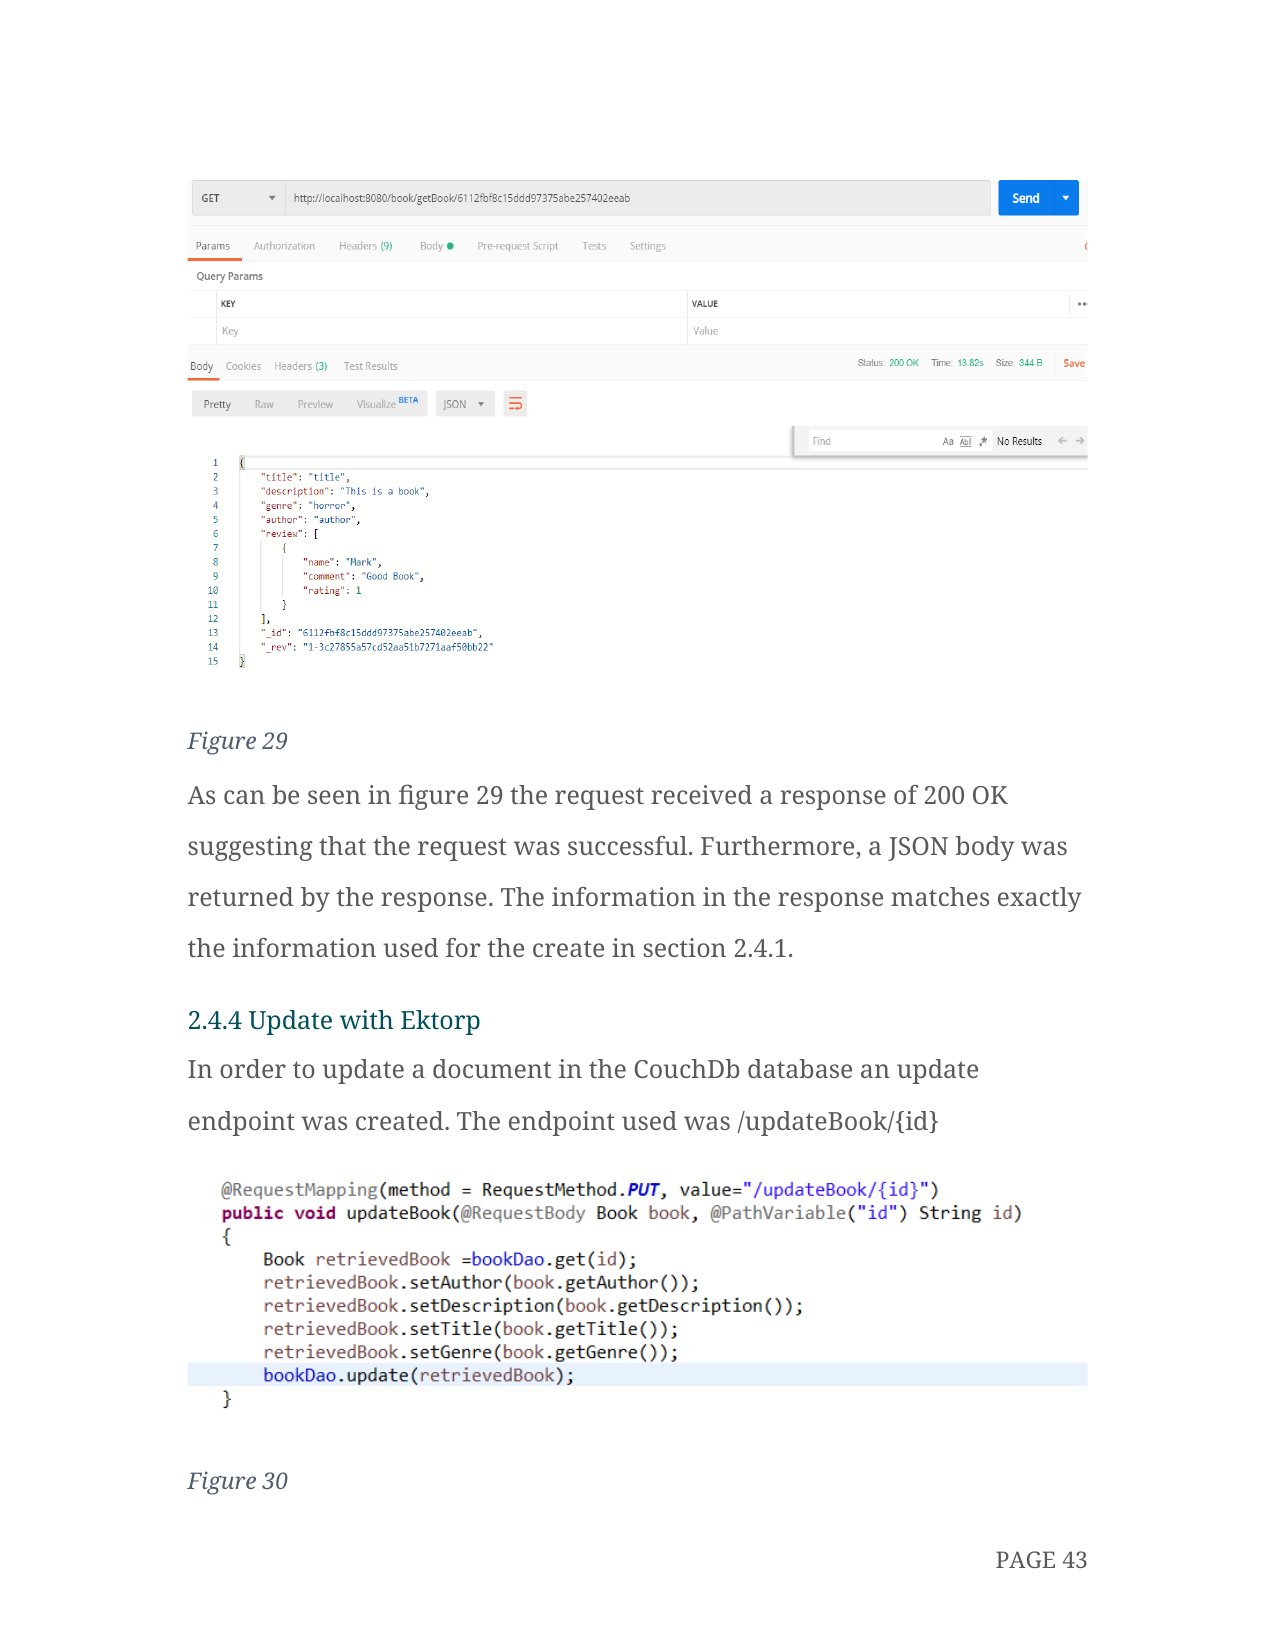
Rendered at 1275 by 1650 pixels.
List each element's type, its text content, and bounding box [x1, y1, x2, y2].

picture [187, 180, 1088, 689]
text In order to update a document in the CouchDb database an update endpoint was created. The endpoint used was /updateBook/{id} [187, 1052, 1087, 1137]
text As can be seen in figure 29 the request received a response of 200 OK suggesting that the request was successful. Furthermore, a JSON body was returned by the response. The information in the response matches exactly the information used for the create in section 2.4.1. [187, 777, 1087, 964]
picture [187, 1175, 1088, 1429]
subtitle 2.4.4 Update with Ektorp [187, 1002, 1087, 1036]
